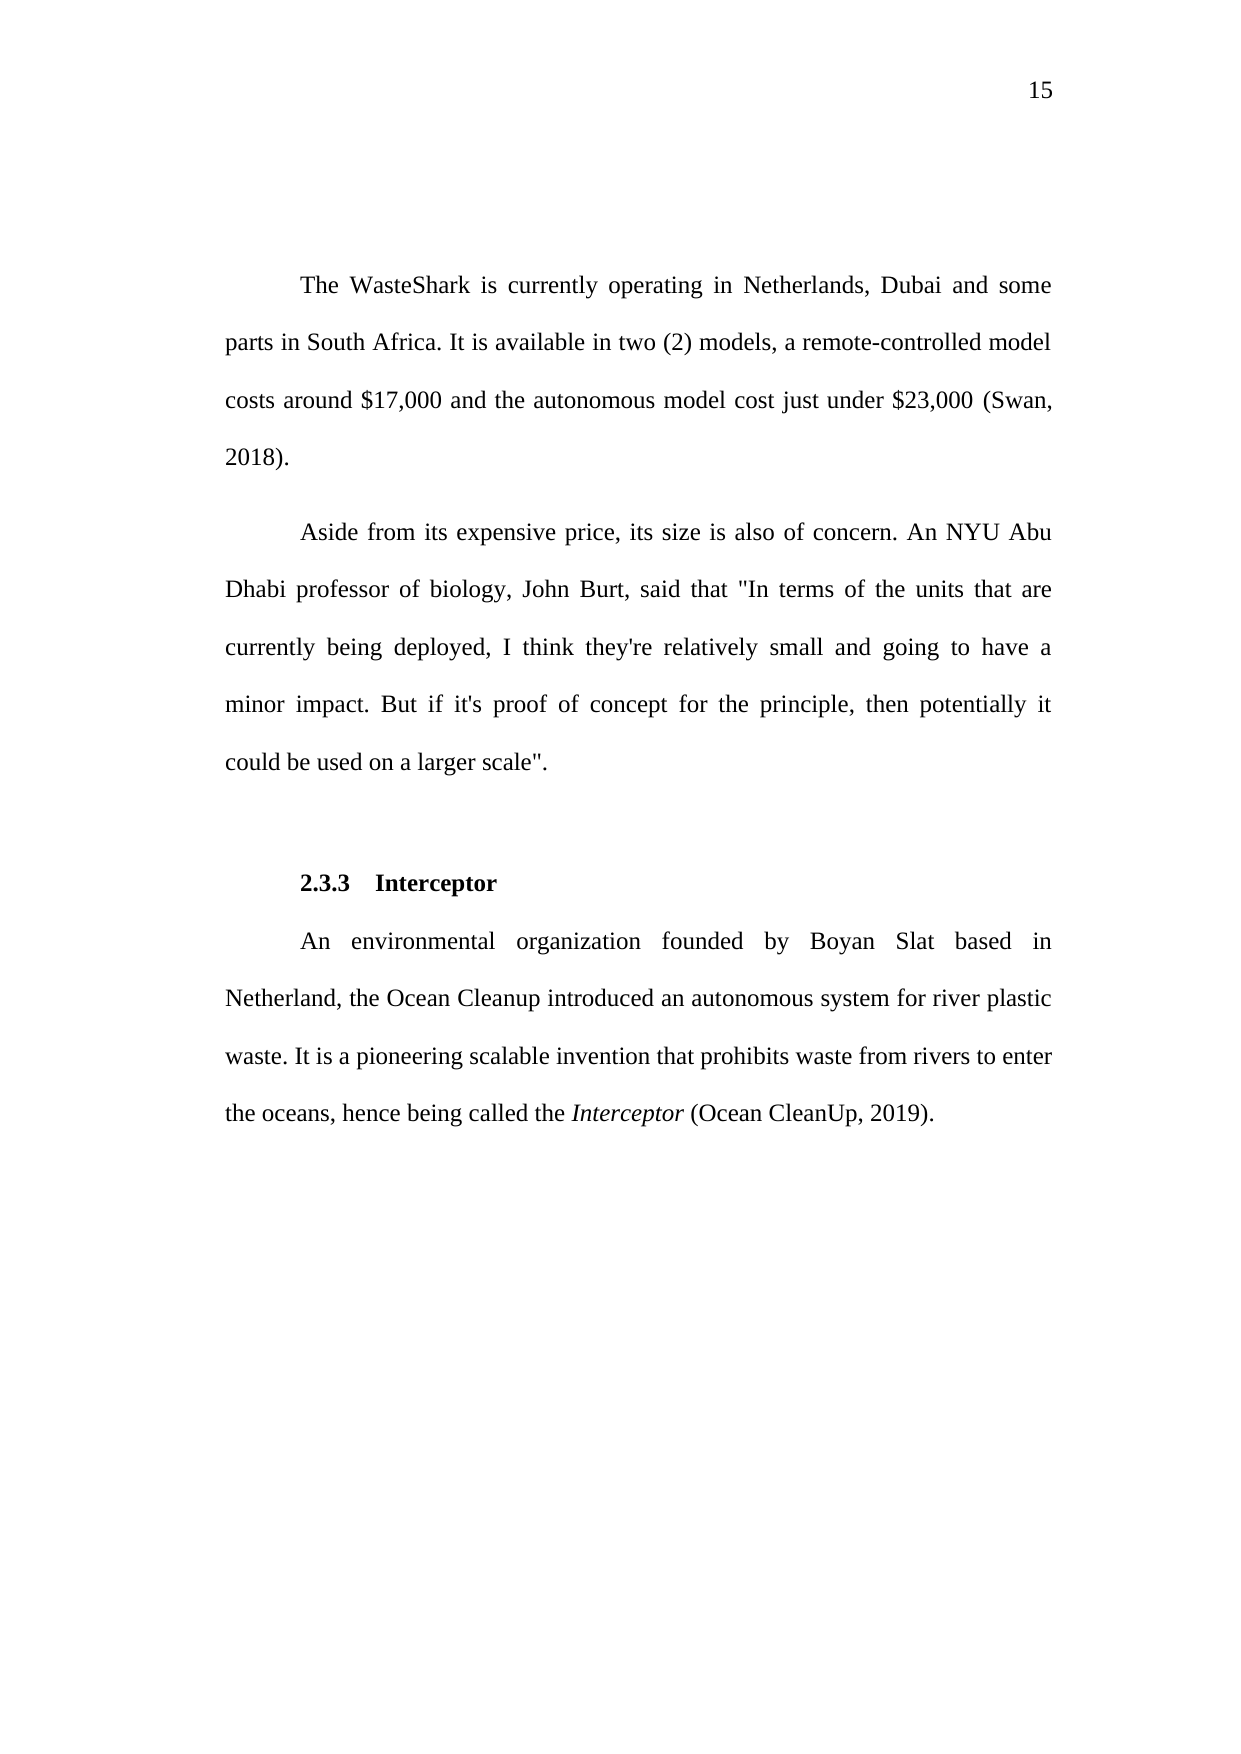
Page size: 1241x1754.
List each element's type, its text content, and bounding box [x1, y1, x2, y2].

text Aside from its expensive price, its size is also of concern. An NYU Abu Dhabi professor of biology, John Burt, said that "In terms of the units that are currently being deployed, I think they're relatively small and going to have a minor impact. But if it's proof of concept for the principle, then potentially it could be used on a larger scale". [225, 517, 1053, 775]
text The WasteShark is currently operating in Netherlands, Dubai and some parts in South Africa. It is available in two (2) models, a remote-controlled model costs around $17,000 and the autonomous model cost just under $23,000 (Swan, 2018). [225, 270, 1053, 471]
text An environmental organization founded by Boyan Slat based in Netherland, the Ocean Cleanup introduced an autonomous system for river plastic waste. It is a pioneering scalable invention that prohibits waste from rivers to enter the oceans, hence being called the Interceptor (Ocean CleanUp, 2019). [225, 926, 1053, 1127]
subtitle Interceptor [300, 868, 1053, 897]
